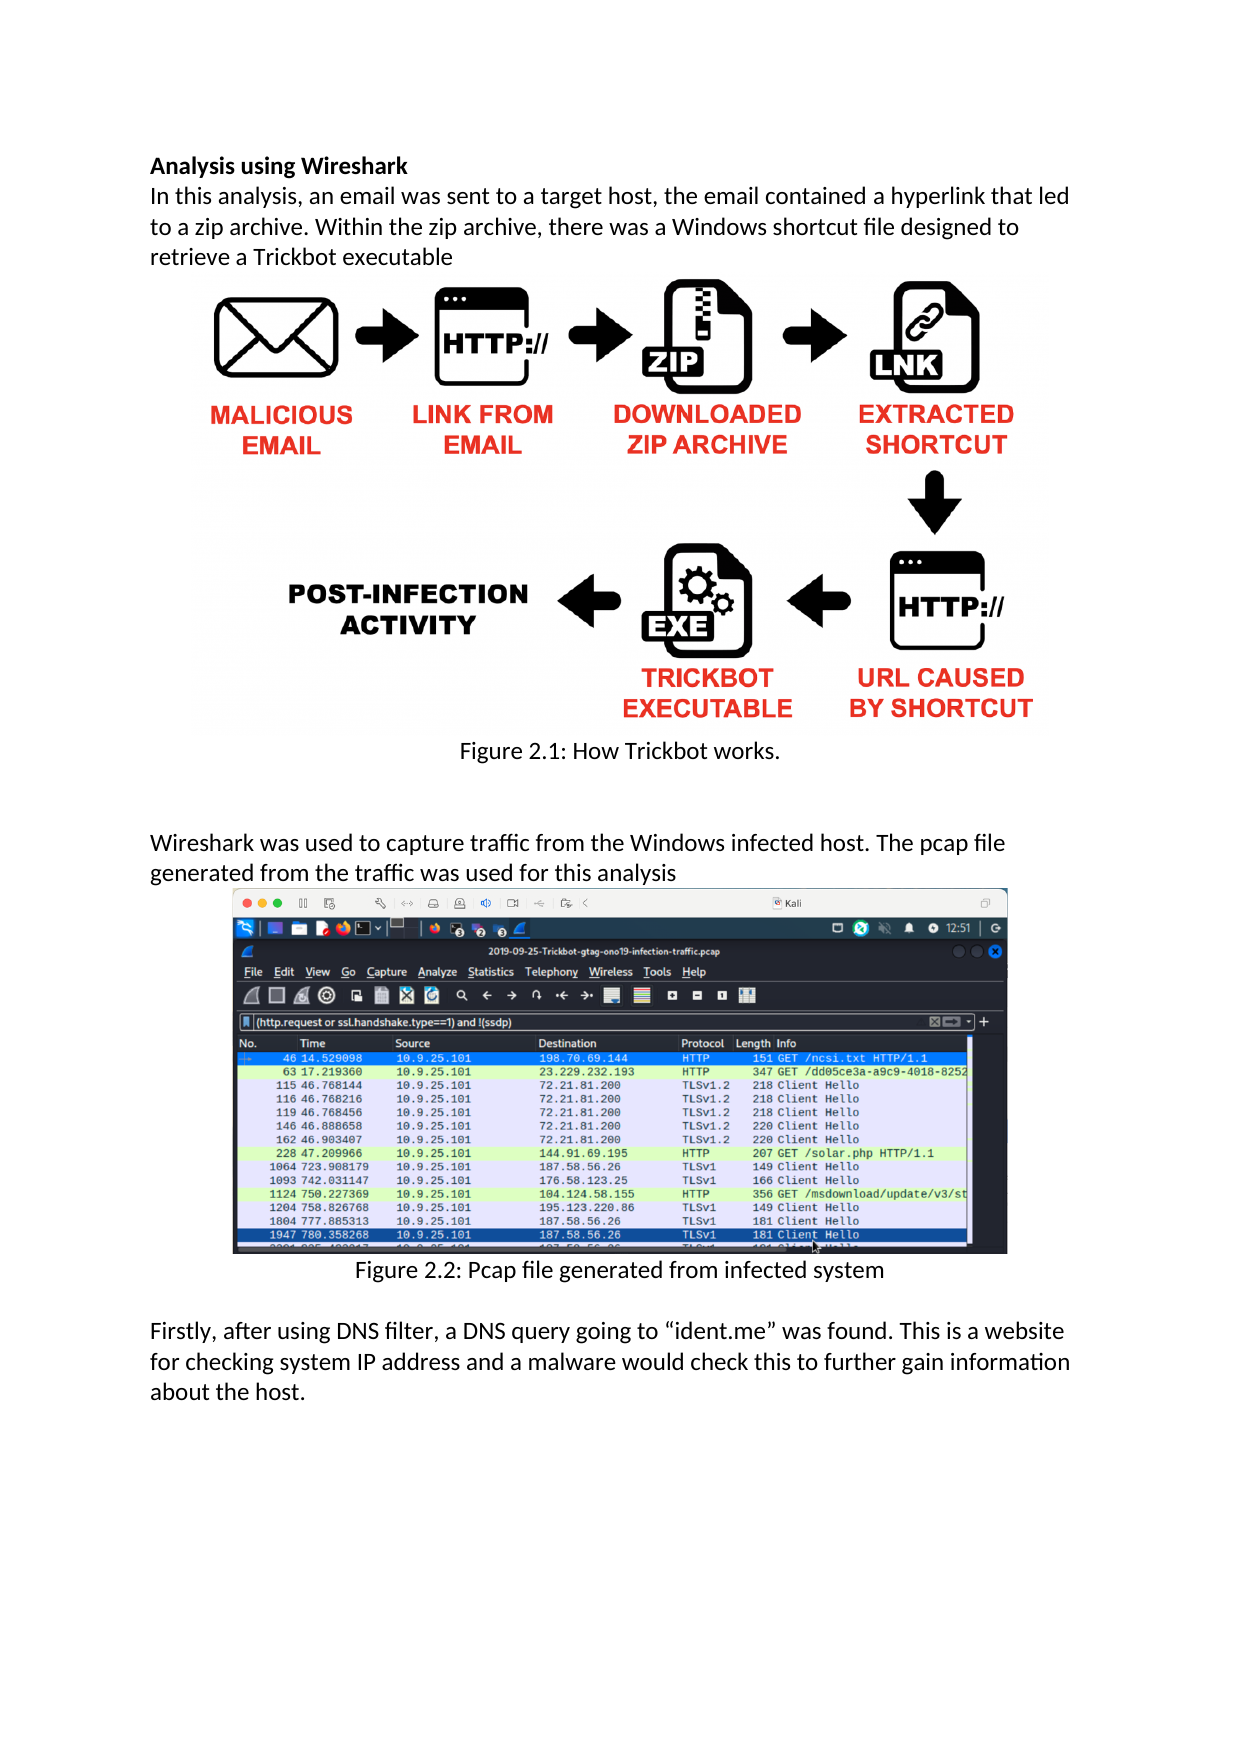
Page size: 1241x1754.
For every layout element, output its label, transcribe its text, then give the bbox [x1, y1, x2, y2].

picture [191, 272, 1049, 736]
text Figure 2.1: How Trickbot works. [150, 736, 1090, 766]
text Figure 2.2: Pcap file generated from infected system [150, 1254, 1090, 1284]
text Firstly, after using DNS filter, a DNS query going to “ident.me” was found. This is a website for checking system IP address and a malware would check this to further gain information about the host. [150, 1315, 1090, 1407]
text Analysis using Wireshark [150, 150, 1090, 181]
text In this analysis, an email was sent to a target host, the email contained a hyperlink that led to a zip archive. Within the zip archive, there was a Windows shortcut file designed to retrieve a Trickbot executable [150, 181, 1090, 272]
picture [232, 888, 1008, 1254]
text Wireshark was used to capture traffic from the Windows infected host. The pcap file generated from the traffic was used for this analysis [150, 827, 1090, 888]
